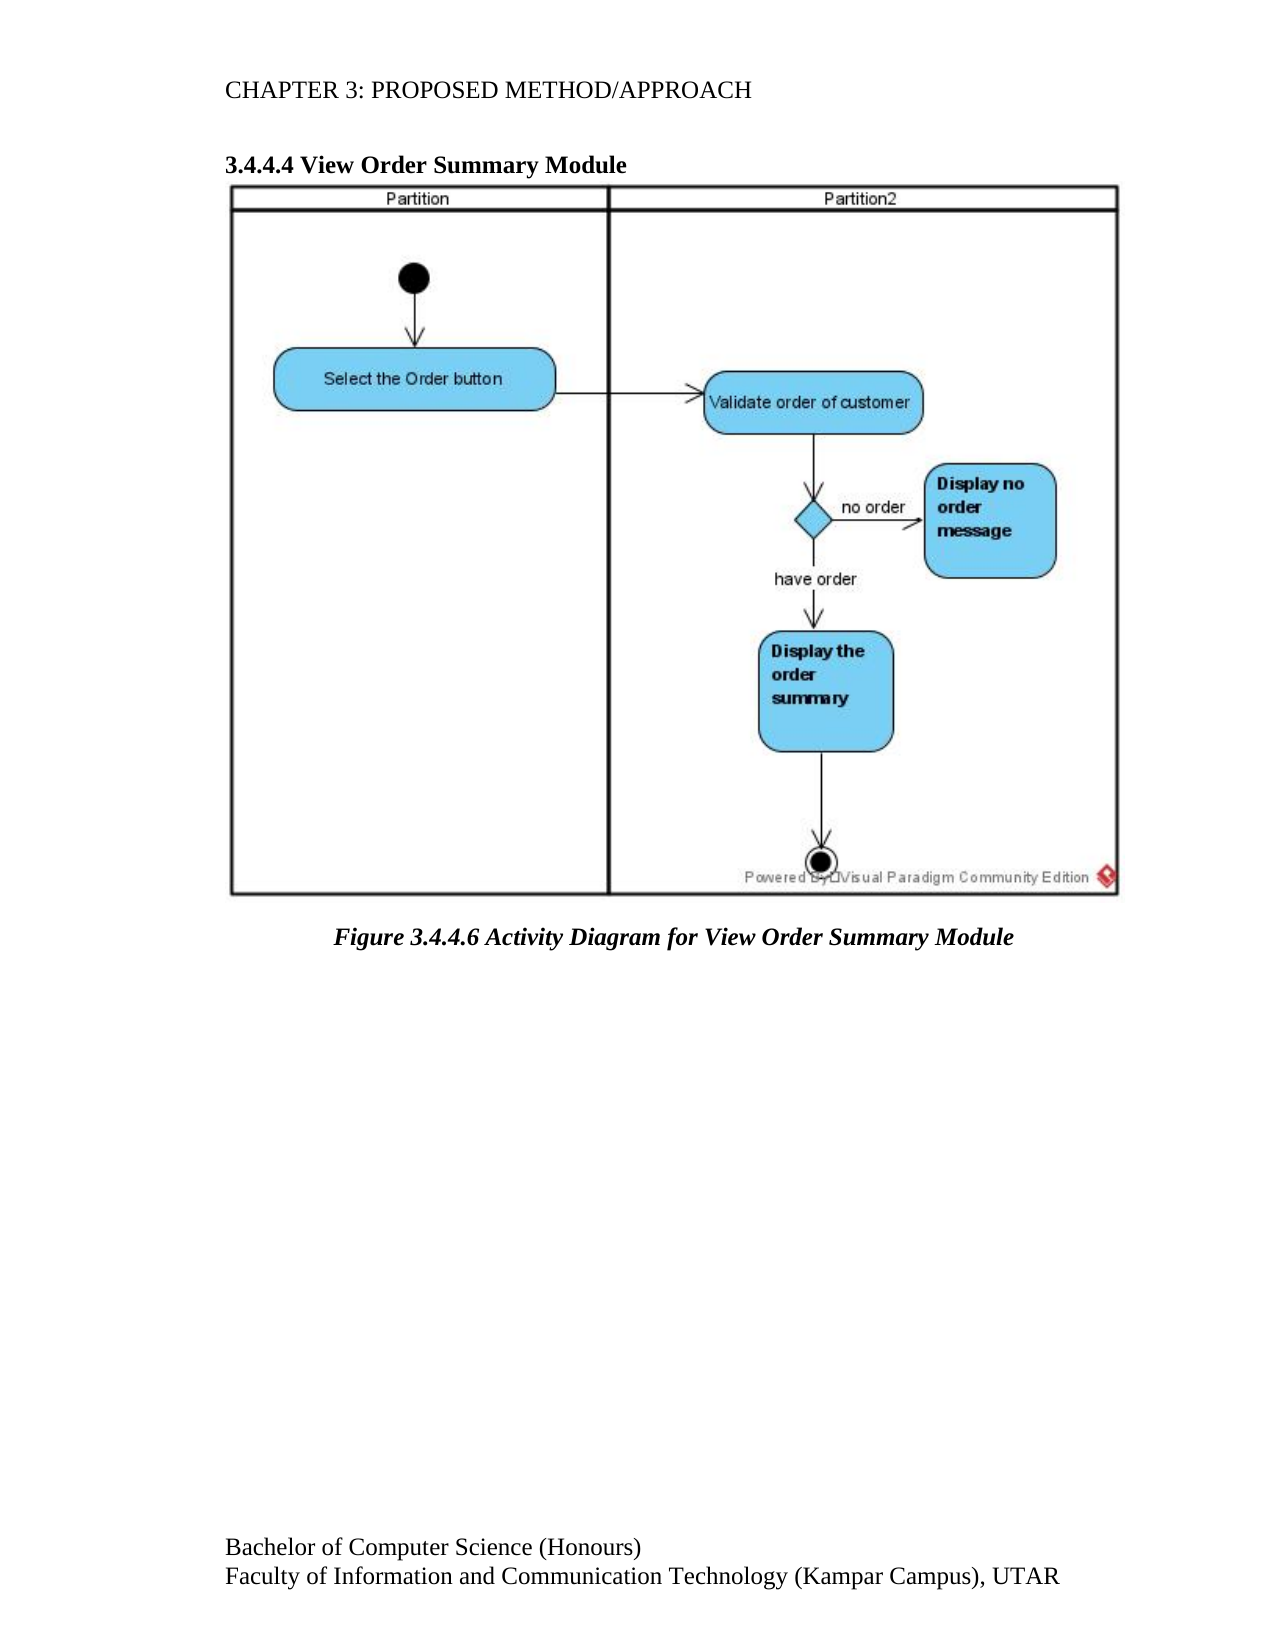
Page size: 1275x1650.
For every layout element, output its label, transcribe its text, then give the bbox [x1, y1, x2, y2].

picture [225, 181, 1125, 903]
subtitle 3.4.4.4 View Order Summary Module [225, 150, 1125, 179]
text Figure 3.4.4.6 Activity Diagram for View Order Summary Module [225, 922, 1125, 950]
